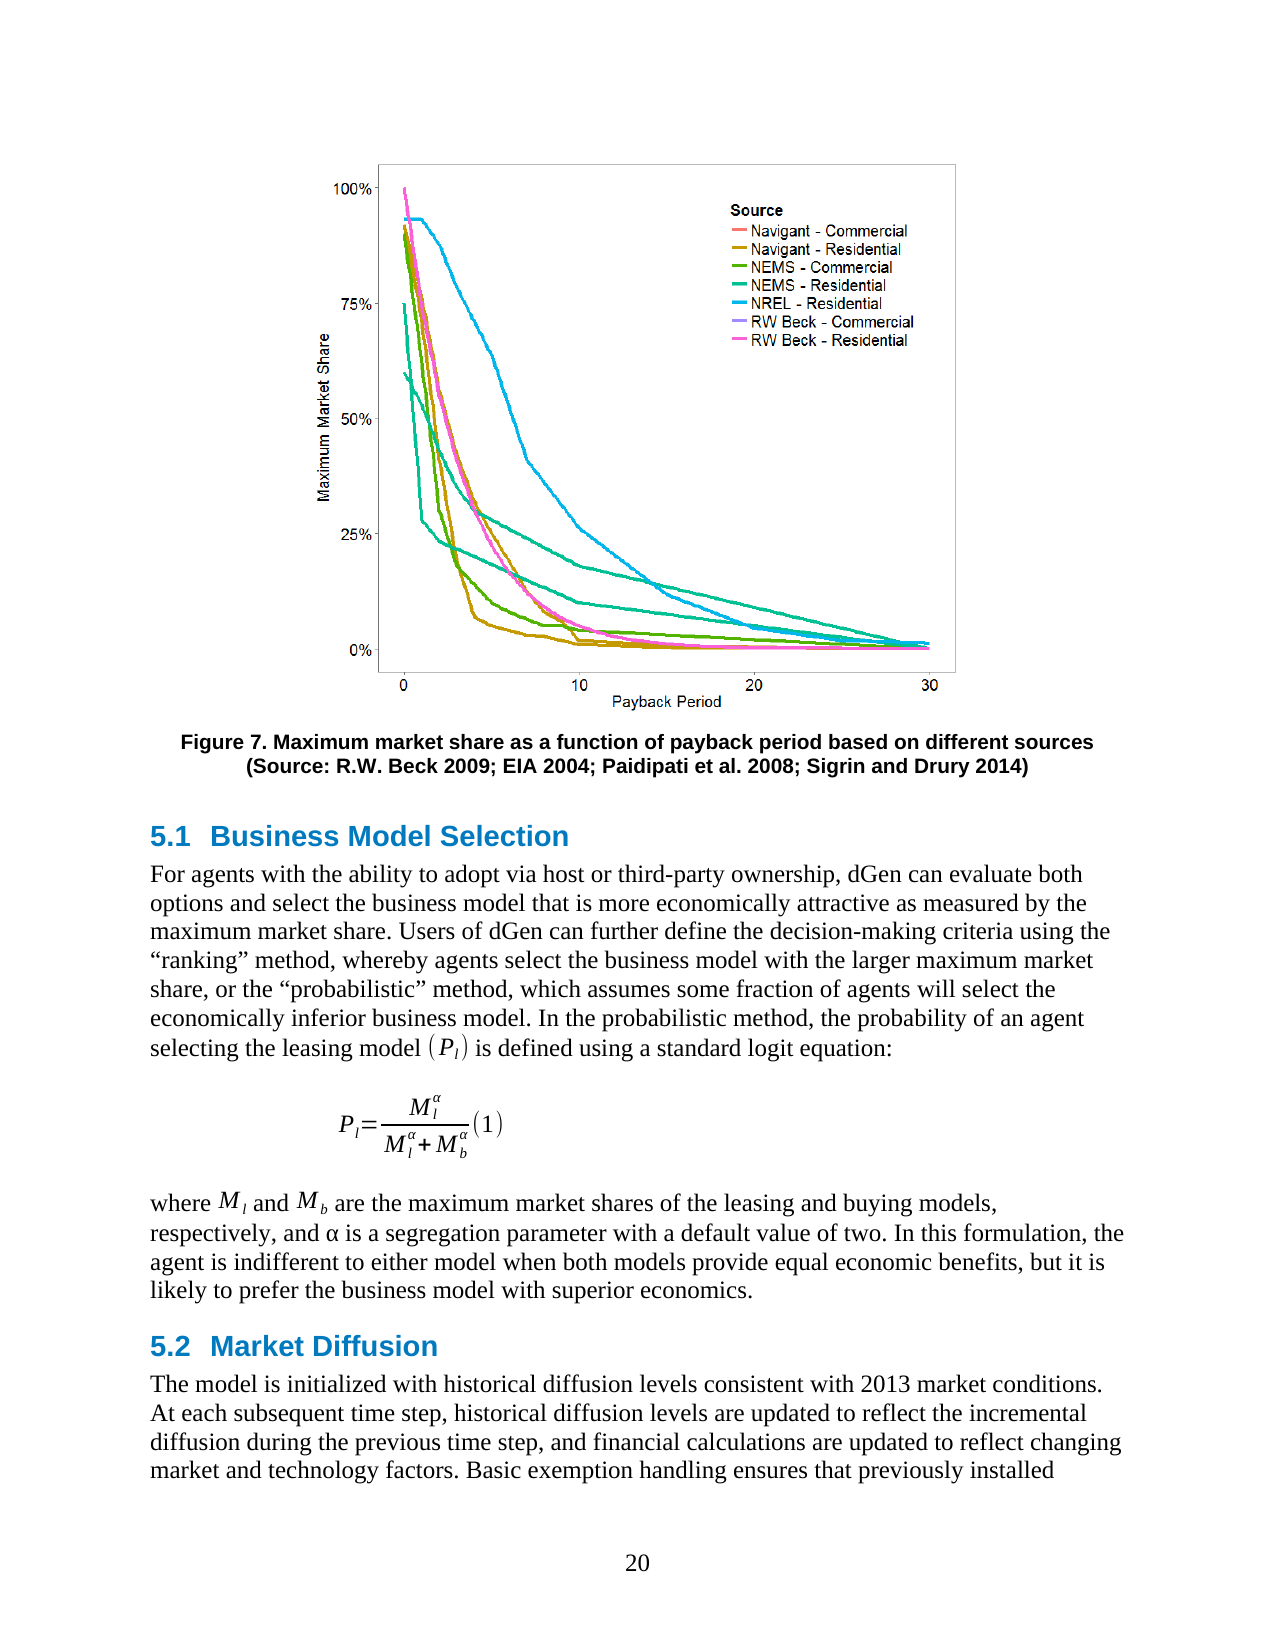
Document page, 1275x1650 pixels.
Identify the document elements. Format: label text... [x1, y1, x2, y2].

text where and are the maximum market shares of the leasing and buying models, respectively, and α is a segregation parameter with a default value of two. In this formulation, the agent is indifferent to either model when both models provide equal economic benefits, but it is likely to prefer the business model with superior economics. [150, 1187, 1125, 1304]
text Figure 7. Maximum market share as a function of payback period based on different sources (Source: R.W. Beck 2009; EIA 2004; Paidipati et al. 2008; Sigrin and Drury 2014) [150, 730, 1125, 778]
picture [304, 150, 971, 718]
text Market Diffusion [150, 1329, 1125, 1363]
text Business Model Selection [150, 819, 1125, 853]
text For agents with the ability to adopt via host or third-party ownership, dGen can evaluate both options and select the business model that is more economically attractive as measured by the maximum market share. Users of dGen can further define the decision-making criteria using the “ranking” method, whereby agents select the business model with the larger maximum market share, or the “probabilistic” method, which assumes some fraction of agents will select the economically inferior business model. In the probabilistic method, the probability of an agent selecting the leasing model is defined using a standard logit equation: [150, 859, 1125, 1063]
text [150, 1369, 1125, 1484]
